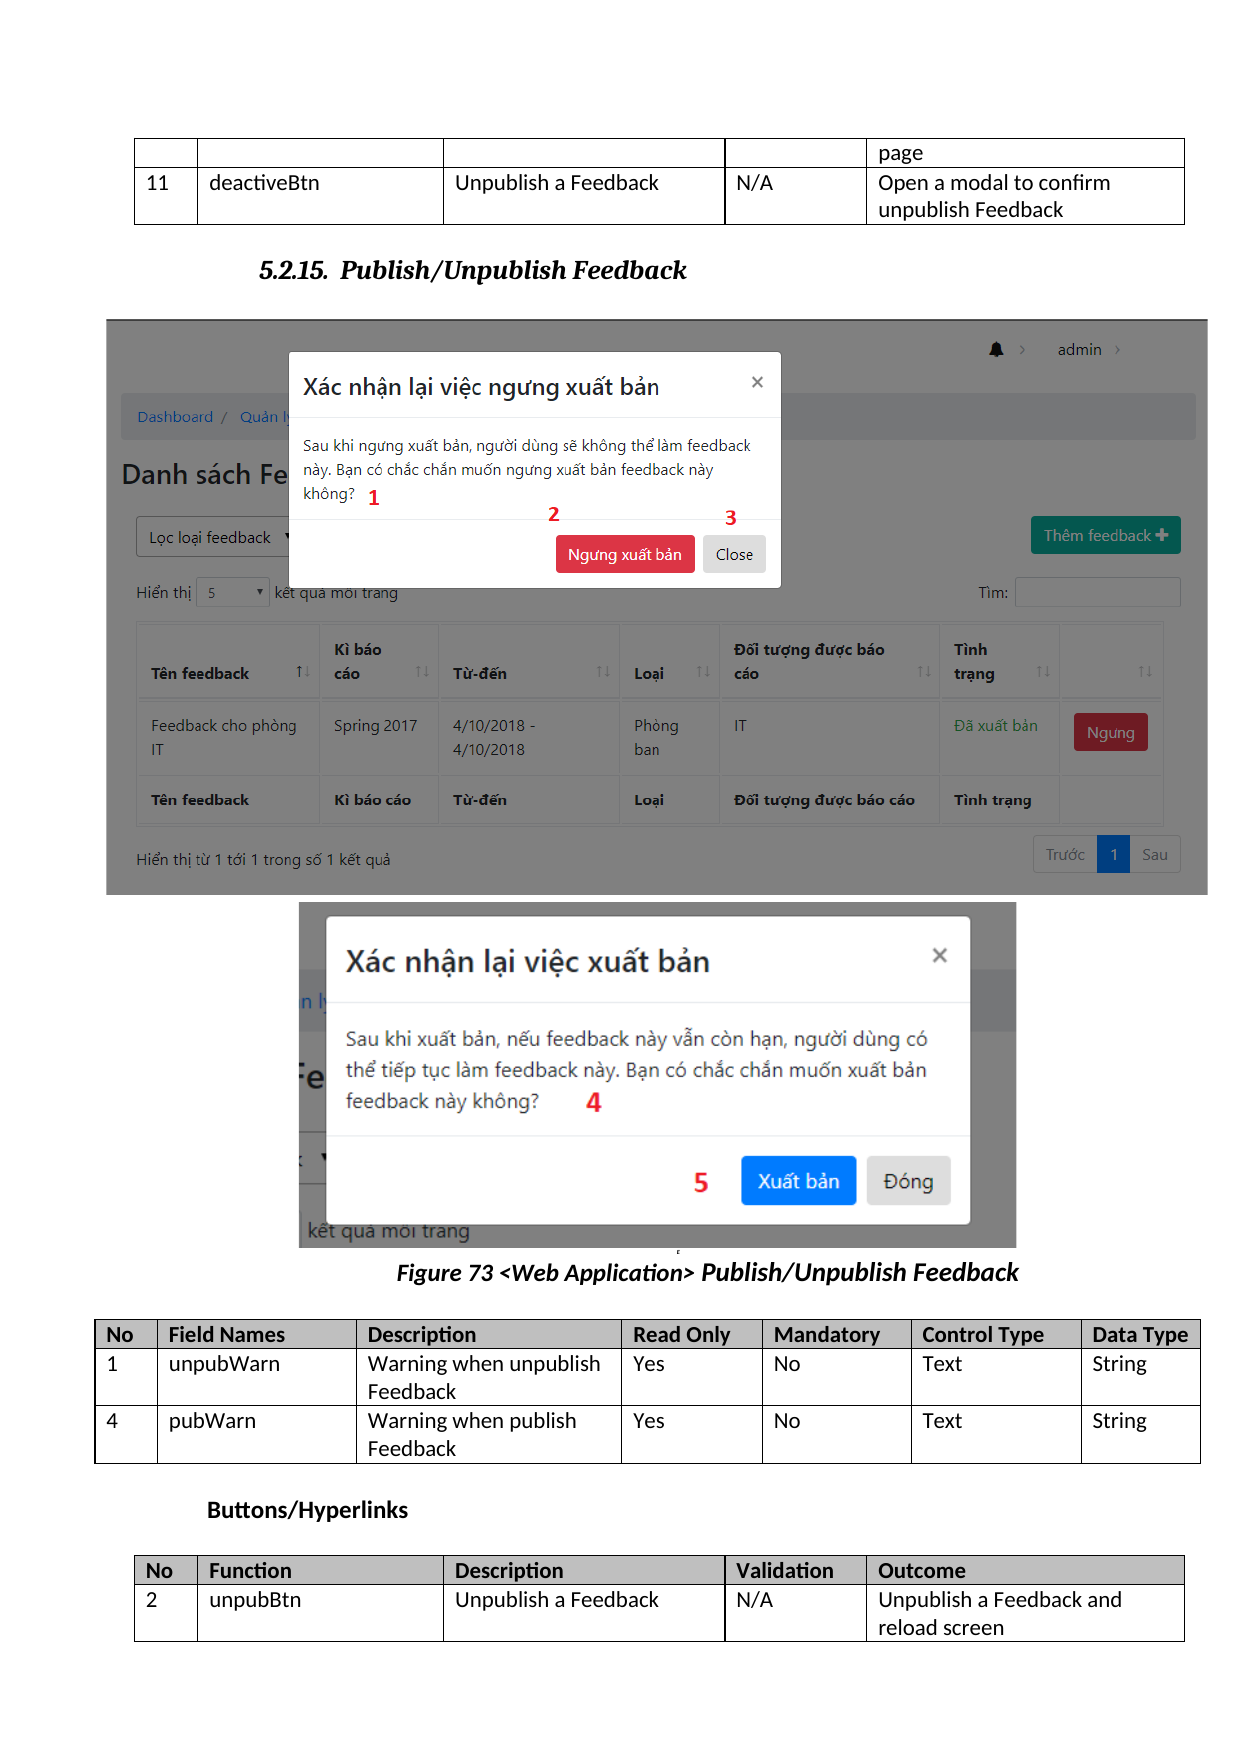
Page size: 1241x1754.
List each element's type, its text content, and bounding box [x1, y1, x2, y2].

text Buttons/Hyperlinks [207, 1494, 1209, 1524]
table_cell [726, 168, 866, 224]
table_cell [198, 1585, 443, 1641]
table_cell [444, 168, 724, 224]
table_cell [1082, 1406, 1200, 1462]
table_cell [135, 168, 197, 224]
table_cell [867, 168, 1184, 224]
text Figure 73 <Web Application> Publish/Unpublish Feedback [207, 1256, 1209, 1289]
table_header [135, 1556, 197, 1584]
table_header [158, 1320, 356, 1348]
list Publish/Unpublish Feedback [259, 255, 1209, 286]
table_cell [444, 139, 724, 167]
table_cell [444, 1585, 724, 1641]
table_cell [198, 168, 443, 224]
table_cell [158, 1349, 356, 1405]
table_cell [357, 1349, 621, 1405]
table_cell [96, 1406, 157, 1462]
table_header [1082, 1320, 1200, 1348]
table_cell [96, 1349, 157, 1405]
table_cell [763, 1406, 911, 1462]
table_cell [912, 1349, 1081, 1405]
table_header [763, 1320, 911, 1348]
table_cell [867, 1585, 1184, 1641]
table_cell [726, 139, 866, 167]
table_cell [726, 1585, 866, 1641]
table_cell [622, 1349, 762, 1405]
picture [106, 319, 1208, 895]
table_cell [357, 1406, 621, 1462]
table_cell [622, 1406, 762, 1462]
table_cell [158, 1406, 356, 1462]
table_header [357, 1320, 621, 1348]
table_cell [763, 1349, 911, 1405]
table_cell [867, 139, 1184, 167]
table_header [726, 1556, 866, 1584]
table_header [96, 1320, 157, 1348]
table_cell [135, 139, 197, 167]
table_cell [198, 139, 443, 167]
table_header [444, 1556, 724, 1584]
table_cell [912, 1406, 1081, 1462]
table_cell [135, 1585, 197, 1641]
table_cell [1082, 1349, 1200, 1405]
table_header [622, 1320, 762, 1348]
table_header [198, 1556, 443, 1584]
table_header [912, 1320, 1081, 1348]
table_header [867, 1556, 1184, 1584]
picture [298, 902, 1017, 1248]
